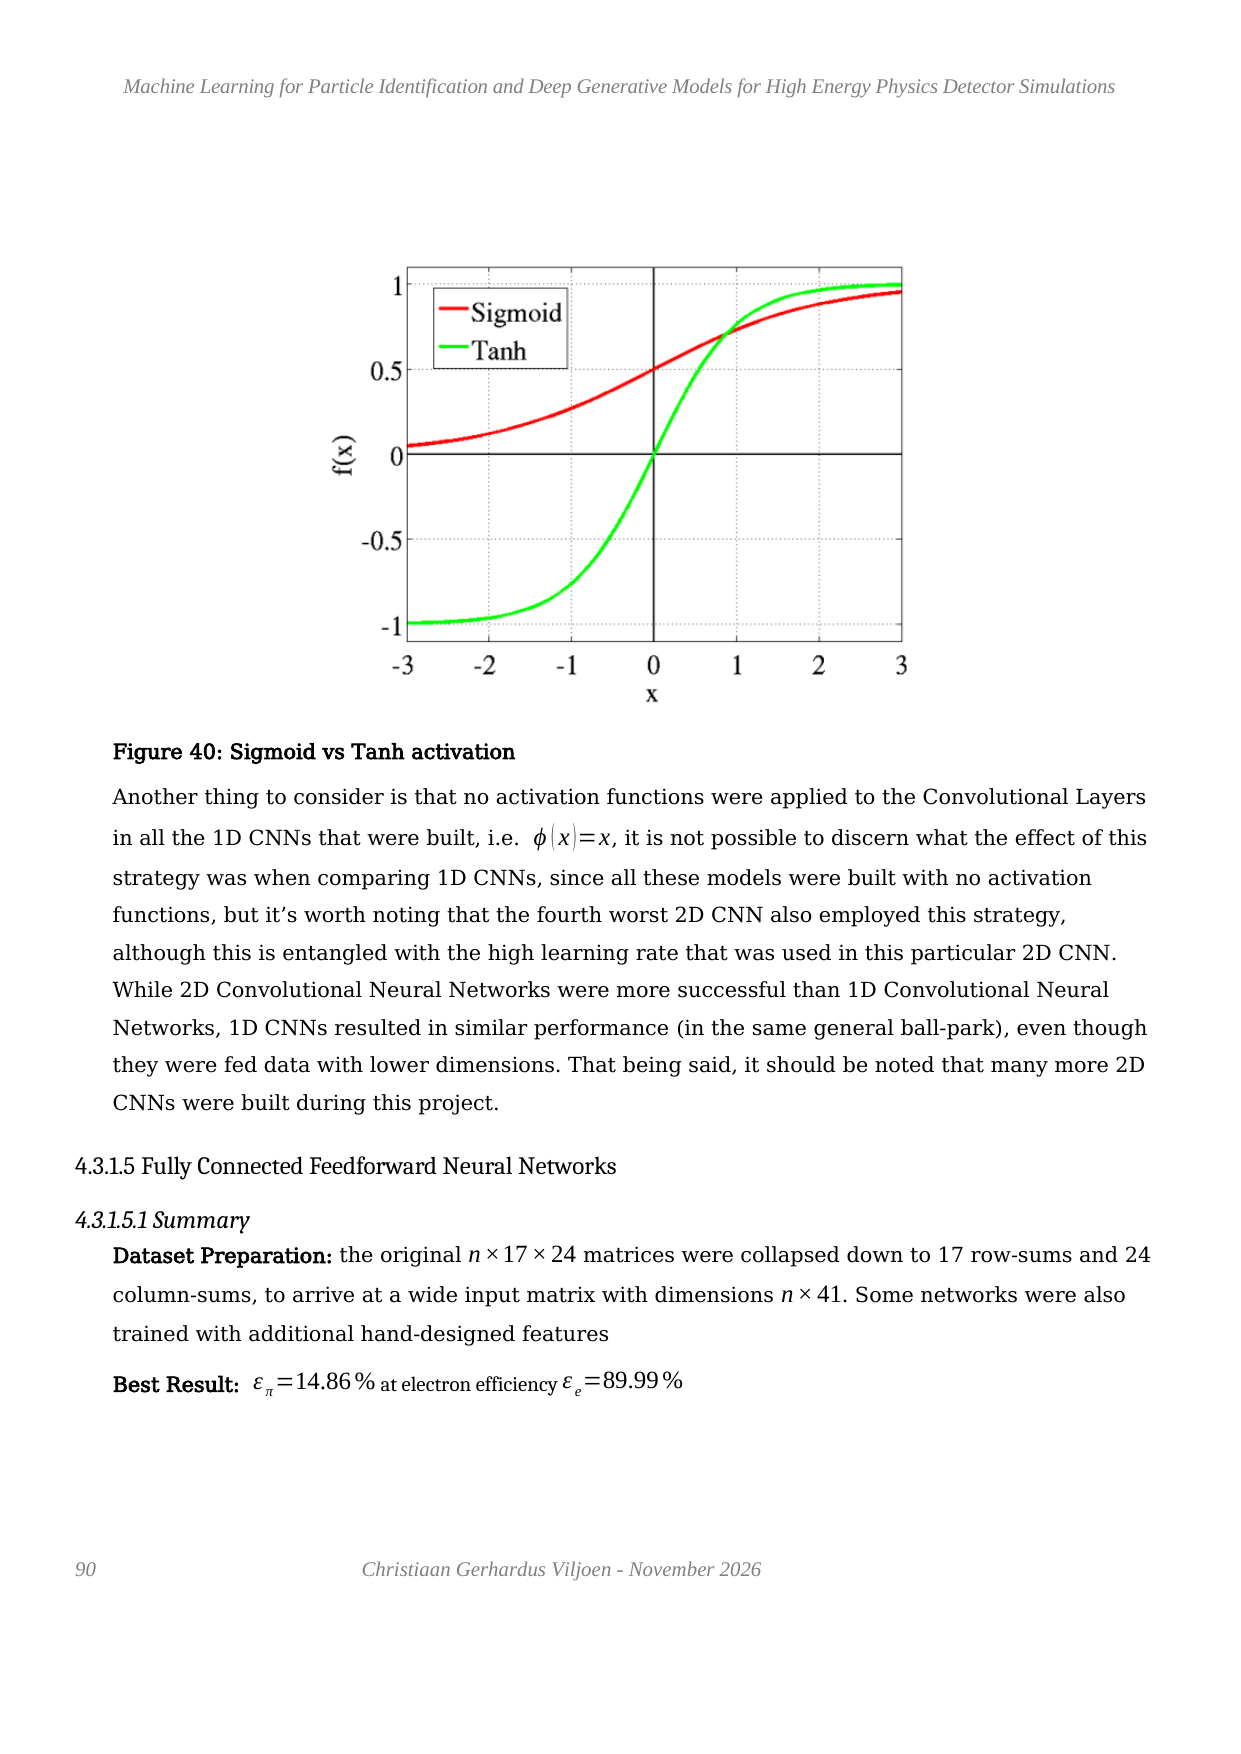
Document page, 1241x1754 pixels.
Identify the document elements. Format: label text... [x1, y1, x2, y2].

text Figure 40: Sigmoid vs Tanh activation [112, 738, 1165, 763]
subtitle Fully Connected Feedforward Neural Networks [75, 1152, 1165, 1181]
picture [311, 226, 966, 718]
text Another thing to consider is that no activation functions were applied to the Convolutional Layers in all the 1D CNNs that were built, i.e. , it is not possible to discern what the effect of this strategy was when comparing 1D CNNs, since all these models were built with no activation functions, but it’s worth noting that the fourth worst 2D CNN also employed this strategy, although this is entangled with the high learning rate that was used in this particular 2D CNN. While 2D Convolutional Neural Networks were more successful than 1D Convolutional Neural Networks, 1D CNNs resulted in similar performance (in the same general ball-park), even though they were fed data with lower dimensions. That being said, it should be noted that many more 2D CNNs were built during this project. [112, 784, 1165, 1115]
subtitle Summary [75, 1206, 1165, 1235]
text Best Result: at electron efficiency [112, 1367, 1165, 1400]
text Dataset Preparation: the original matrices were collapsed down to 17 row-sums and 24 column-sums, to arrive at a wide input matrix with dimensions . Some networks were also trained with additional hand-designed features [112, 1241, 1165, 1346]
